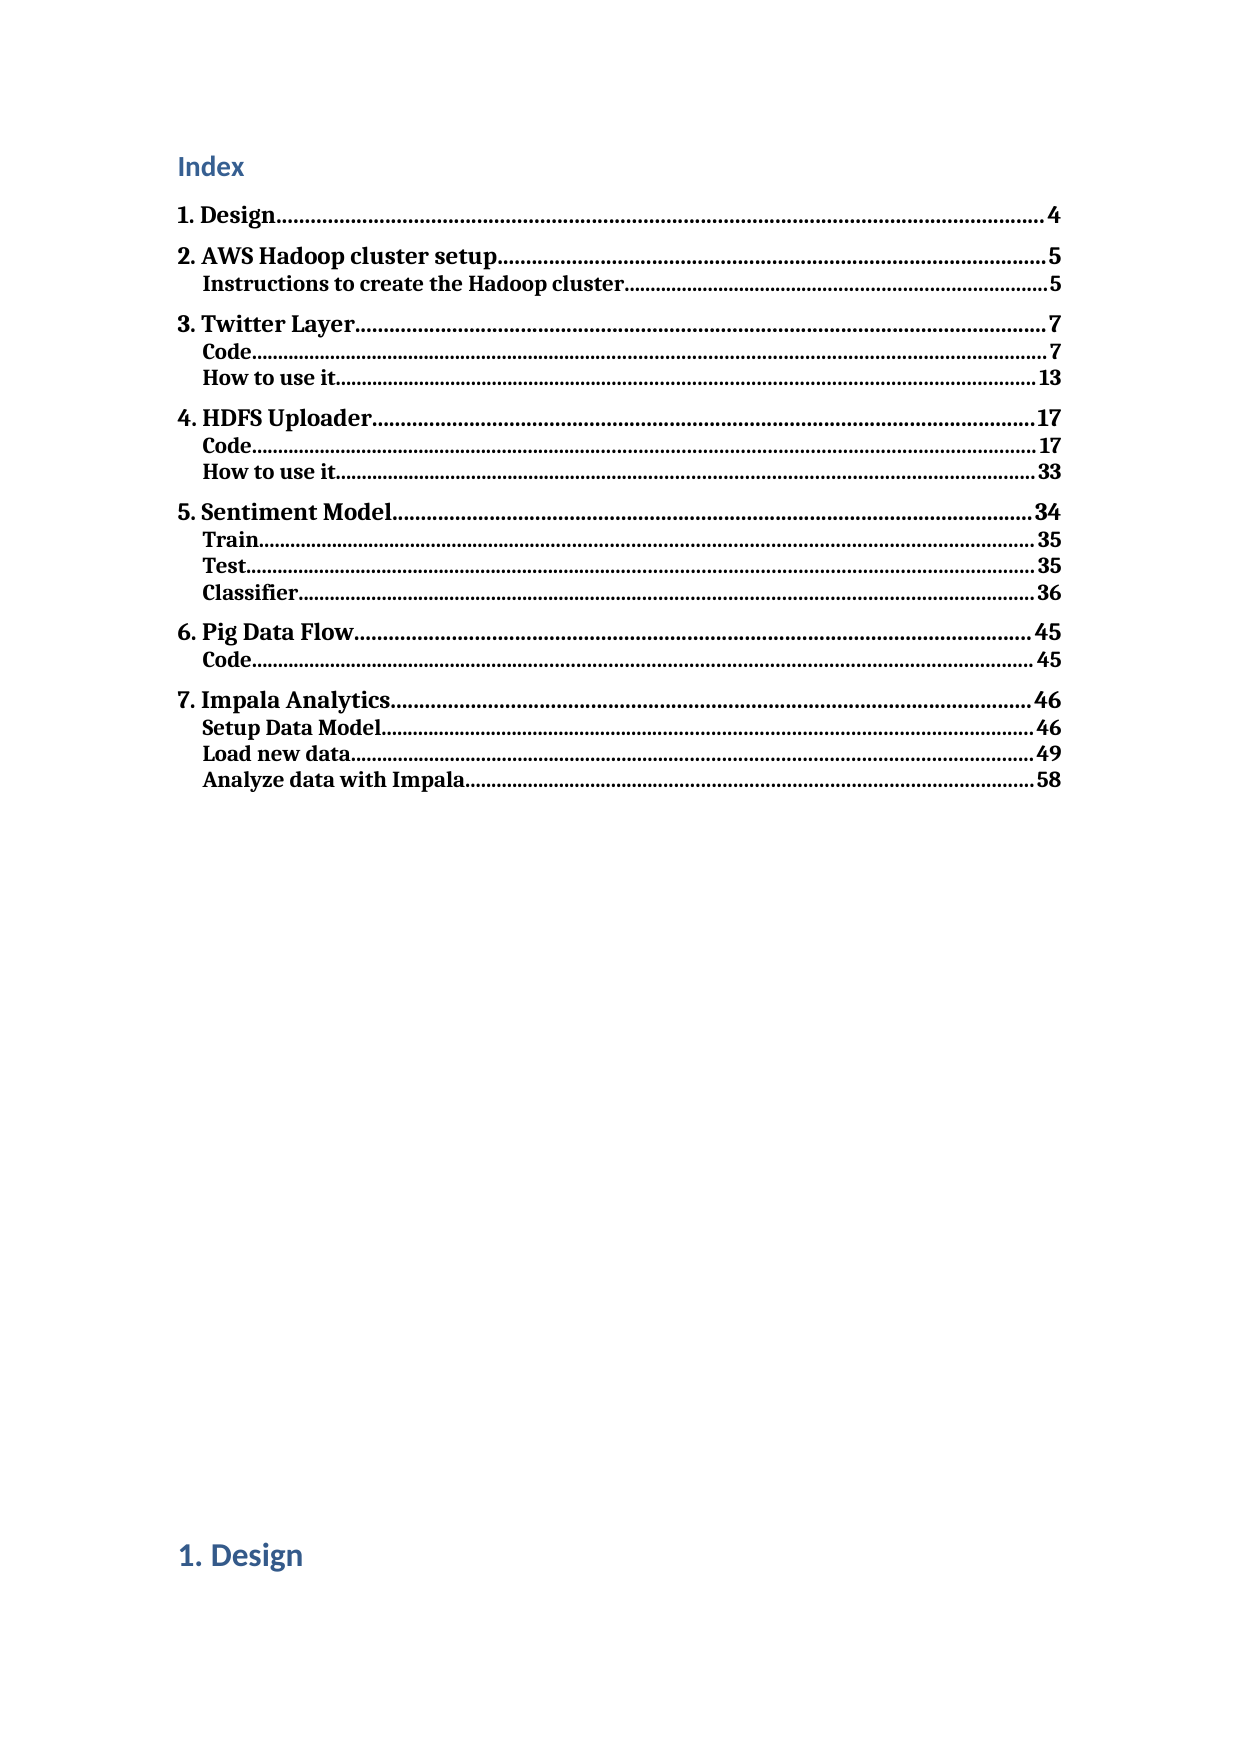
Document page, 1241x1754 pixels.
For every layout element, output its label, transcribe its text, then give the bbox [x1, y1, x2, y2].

subtitle 1. Design [177, 1533, 1063, 1574]
